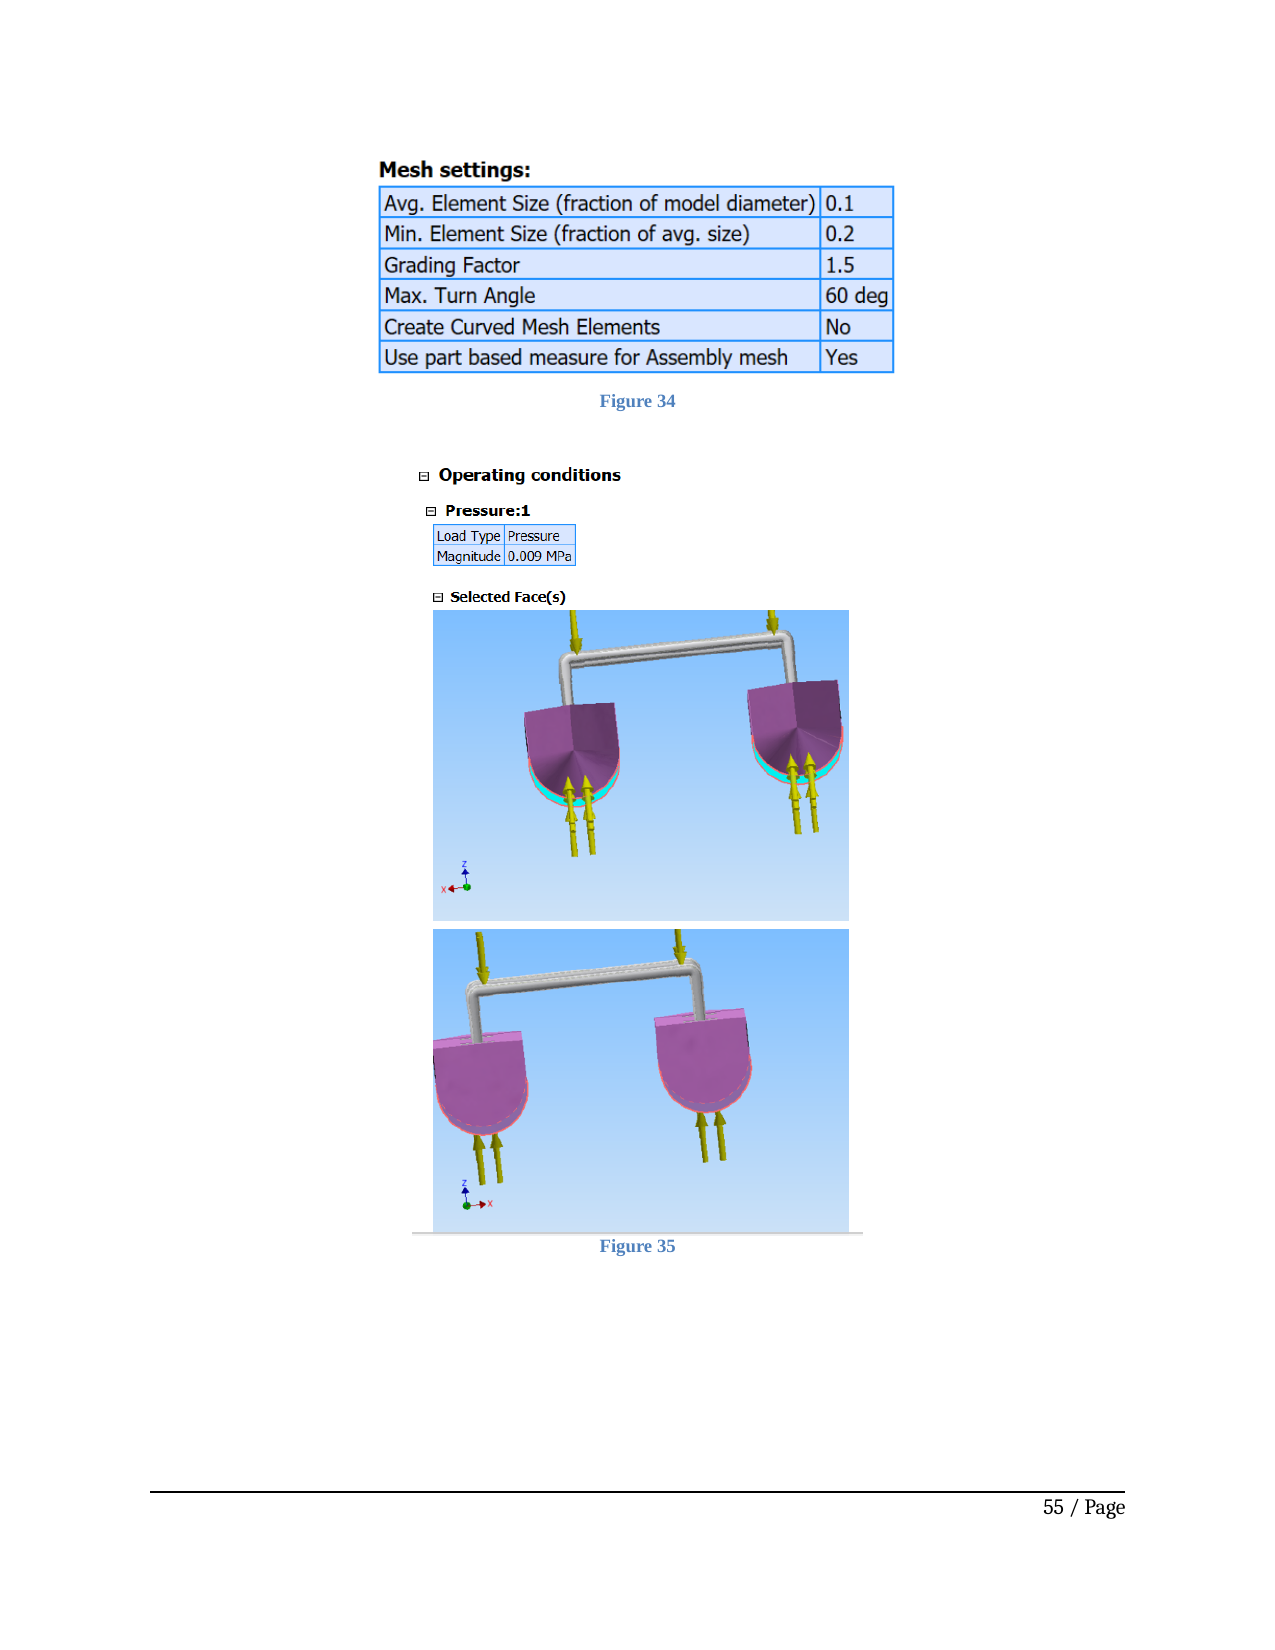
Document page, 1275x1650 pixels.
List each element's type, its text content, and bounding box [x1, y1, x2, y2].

picture [363, 150, 912, 390]
text Figure 35 [150, 1235, 1125, 1257]
picture [412, 460, 863, 1236]
text Figure 34 [150, 389, 1125, 411]
